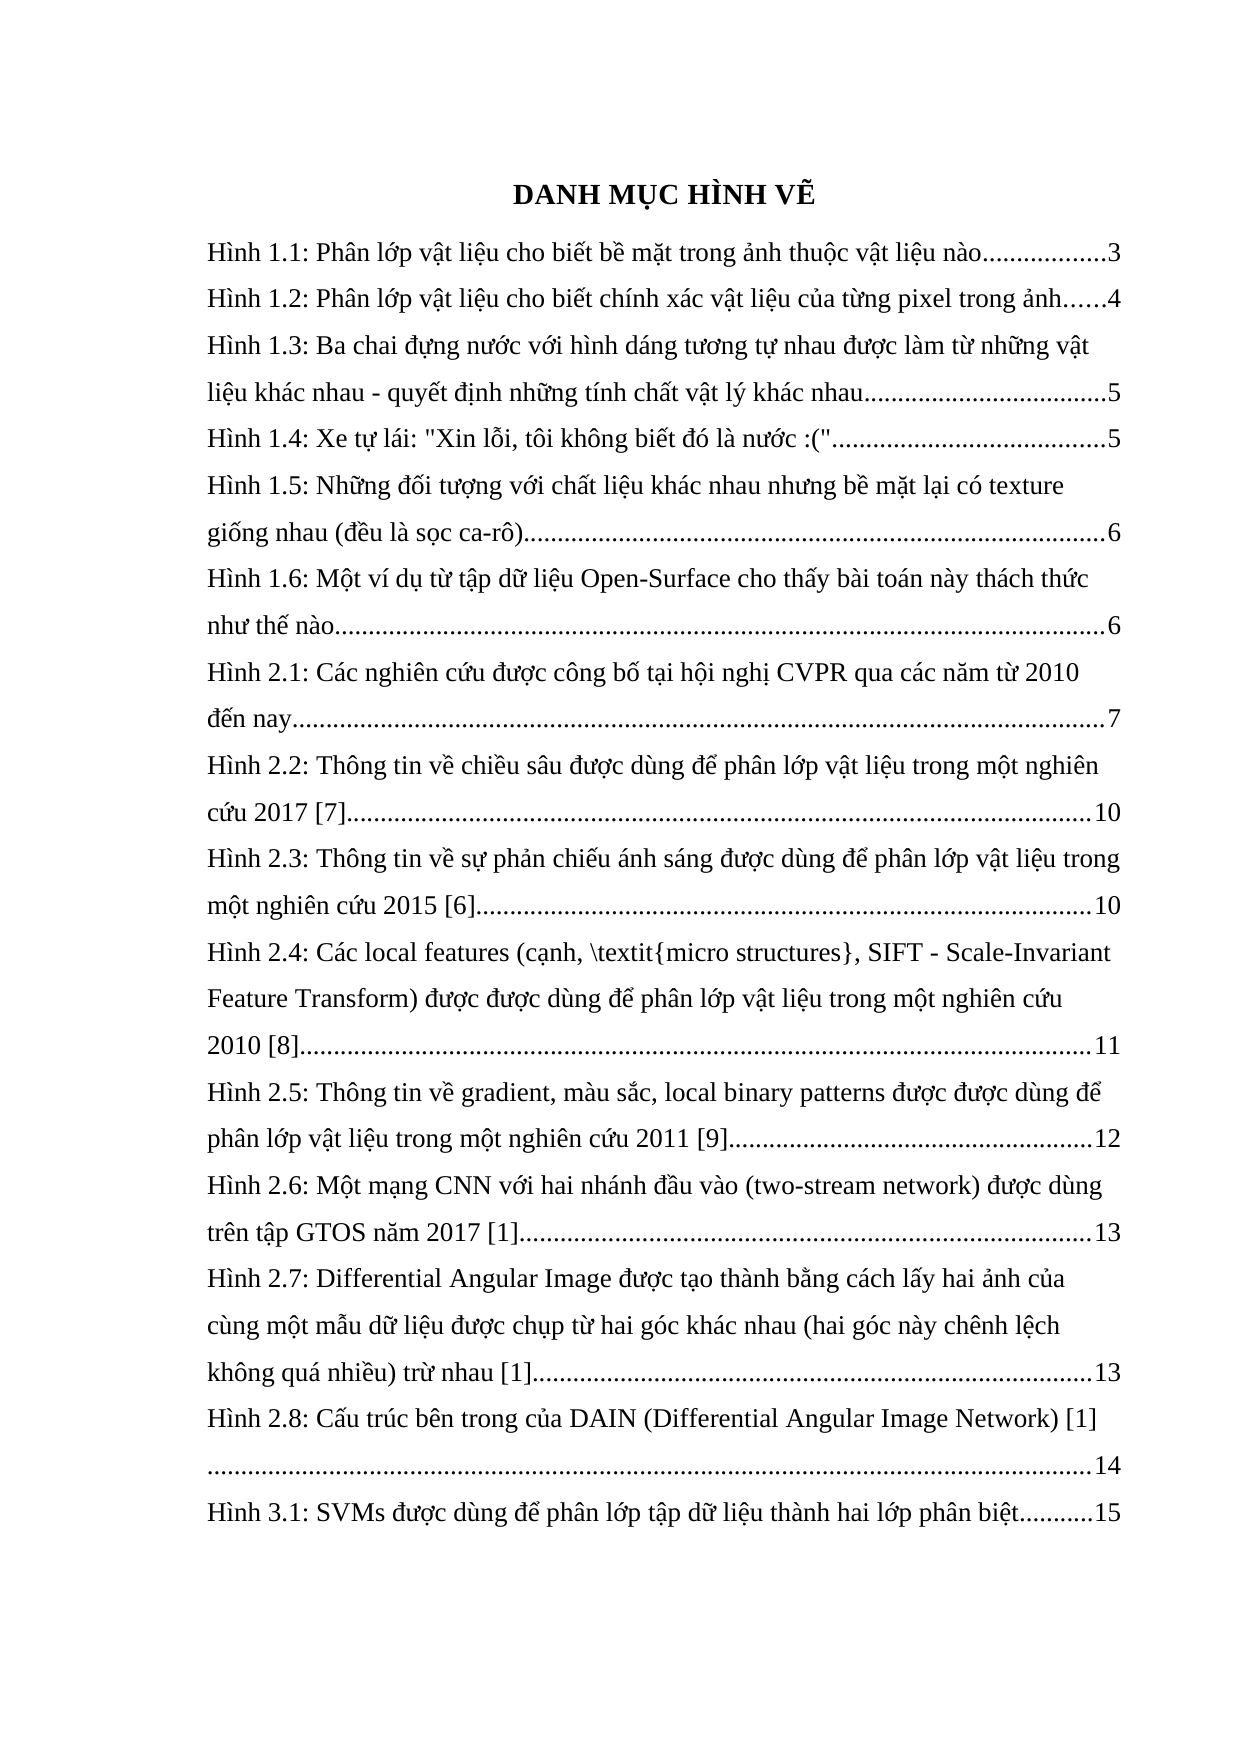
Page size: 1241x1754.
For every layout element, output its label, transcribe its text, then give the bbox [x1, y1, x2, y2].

text Hình 1.5: Những đối tượng với chất liệu khác nhau nhưng bề mặt lại có texture giống nhau (đều là sọc ca-rô) 6 [207, 469, 1122, 547]
text Hình 1.2: Phân lớp vật liệu cho biết chính xác vật liệu của từng pixel trong ảnh 4 [207, 282, 1122, 313]
text Hình 1.1: Phân lớp vật liệu cho biết bề mặt trong ảnh thuộc vật liệu nào 3 [207, 236, 1122, 267]
text Hình 2.8: Cấu trúc bên trong của DAIN (Differential Angular Image Network) [1] 14 [207, 1402, 1122, 1480]
text Hình 1.3: Ba chai đựng nước với hình dáng tương tự nhau được làm từ những vật liệu khác nhau - quyết định những tính chất vật lý khác nhau 5 [207, 329, 1122, 407]
text Hình 2.5: Thông tin về gradient, màu sắc, local binary patterns được được dùng để phân lớp vật liệu trong một nghiên cứu 2011 [9] 12 [207, 1076, 1122, 1153]
text Hình 2.6: Một mạng CNN với hai nhánh đầu vào (two-stream network) được dùng trên tập GTOS năm 2017 [1] 13 [207, 1169, 1122, 1247]
text Hình 2.4: Các local features (cạnh, \textit{micro structures}, SIFT - Scale-Invariant Feature Transform) được được dùng để phân lớp vật liệu trong một nghiên cứu 2010 [8] 11 [207, 936, 1122, 1060]
title DANH MỤC HÌNH VẼ [207, 177, 1122, 211]
text Hình 2.3: Thông tin về sự phản chiếu ánh sáng được dùng để phân lớp vật liệu trong một nghiên cứu 2015 [6] 10 [207, 842, 1122, 920]
text Hình 2.7: Differential Angular Image được tạo thành bằng cách lấy hai ảnh của cùng một mẫu dữ liệu được chụp từ hai góc khác nhau (hai góc này chênh lệch không quá nhiều) trừ nhau [1] 13 [207, 1262, 1122, 1387]
text Hình 2.1: Các nghiên cứu được công bố tại hội nghị CVPR qua các năm từ 2010 đến nay 7 [207, 656, 1122, 733]
text Hình 2.2: Thông tin về chiều sâu được dùng để phân lớp vật liệu trong một nghiên cứu 2017 [7] 10 [207, 749, 1122, 827]
text Hình 1.6: Một ví dụ từ tập dữ liệu Open-Surface cho thấy bài toán này thách thức như thế nào 6 [207, 562, 1122, 640]
text Hình 3.1: SVMs được dùng để phân lớp tập dữ liệu thành hai lớp phân biệt 15 [207, 1496, 1122, 1527]
text Hình 1.4: Xe tự lái: "Xin lỗi, tôi không biết đó là nước :(" 5 [207, 422, 1122, 453]
